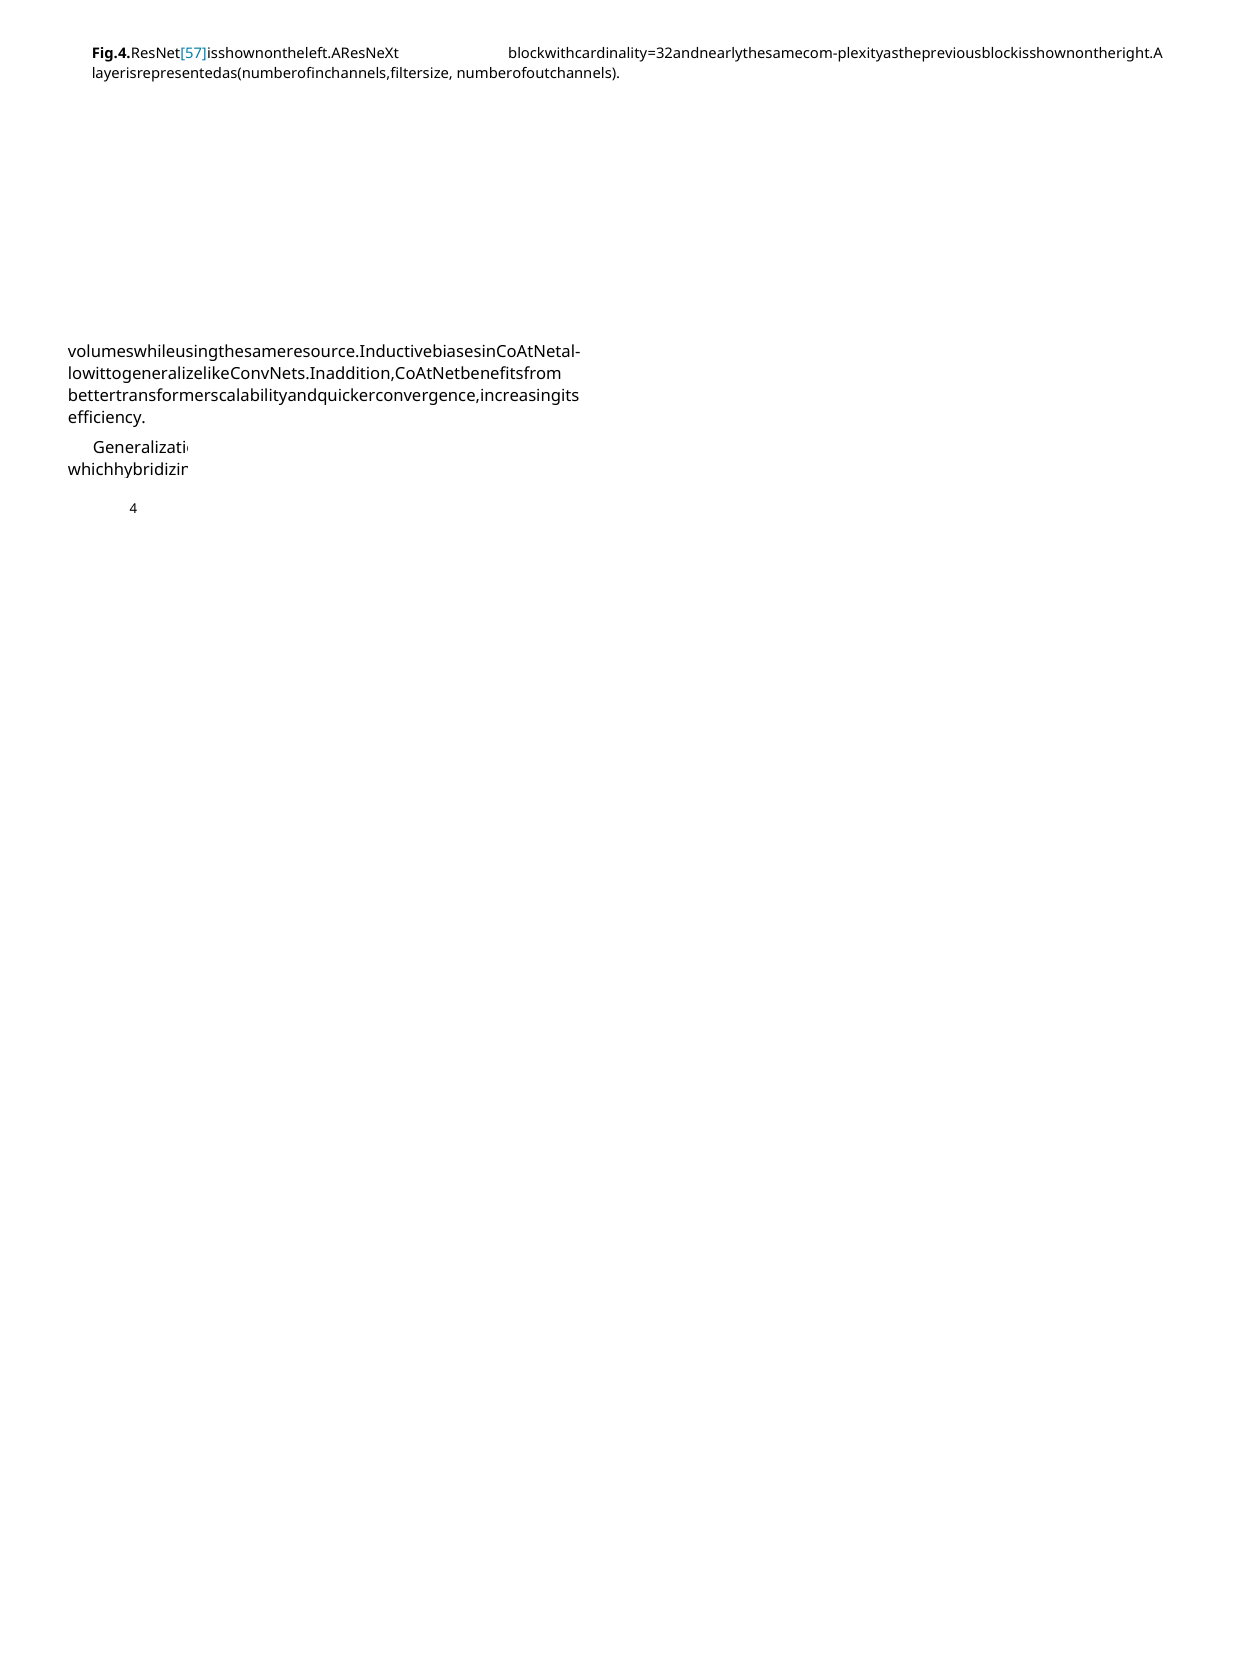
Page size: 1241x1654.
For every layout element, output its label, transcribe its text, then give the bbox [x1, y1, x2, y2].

text Fig.4.ResNet[57]isshownontheleft.AResNeXt blockwithcardinality=32andnearlythesamecom-plexityasthepreviousblockisshownontheright.A layerisrepresentedas(numberofinchannels,filtersize, numberofoutchannels). [92, 42, 1163, 82]
text 4 [79, 494, 187, 518]
picture [181, 48, 185, 60]
